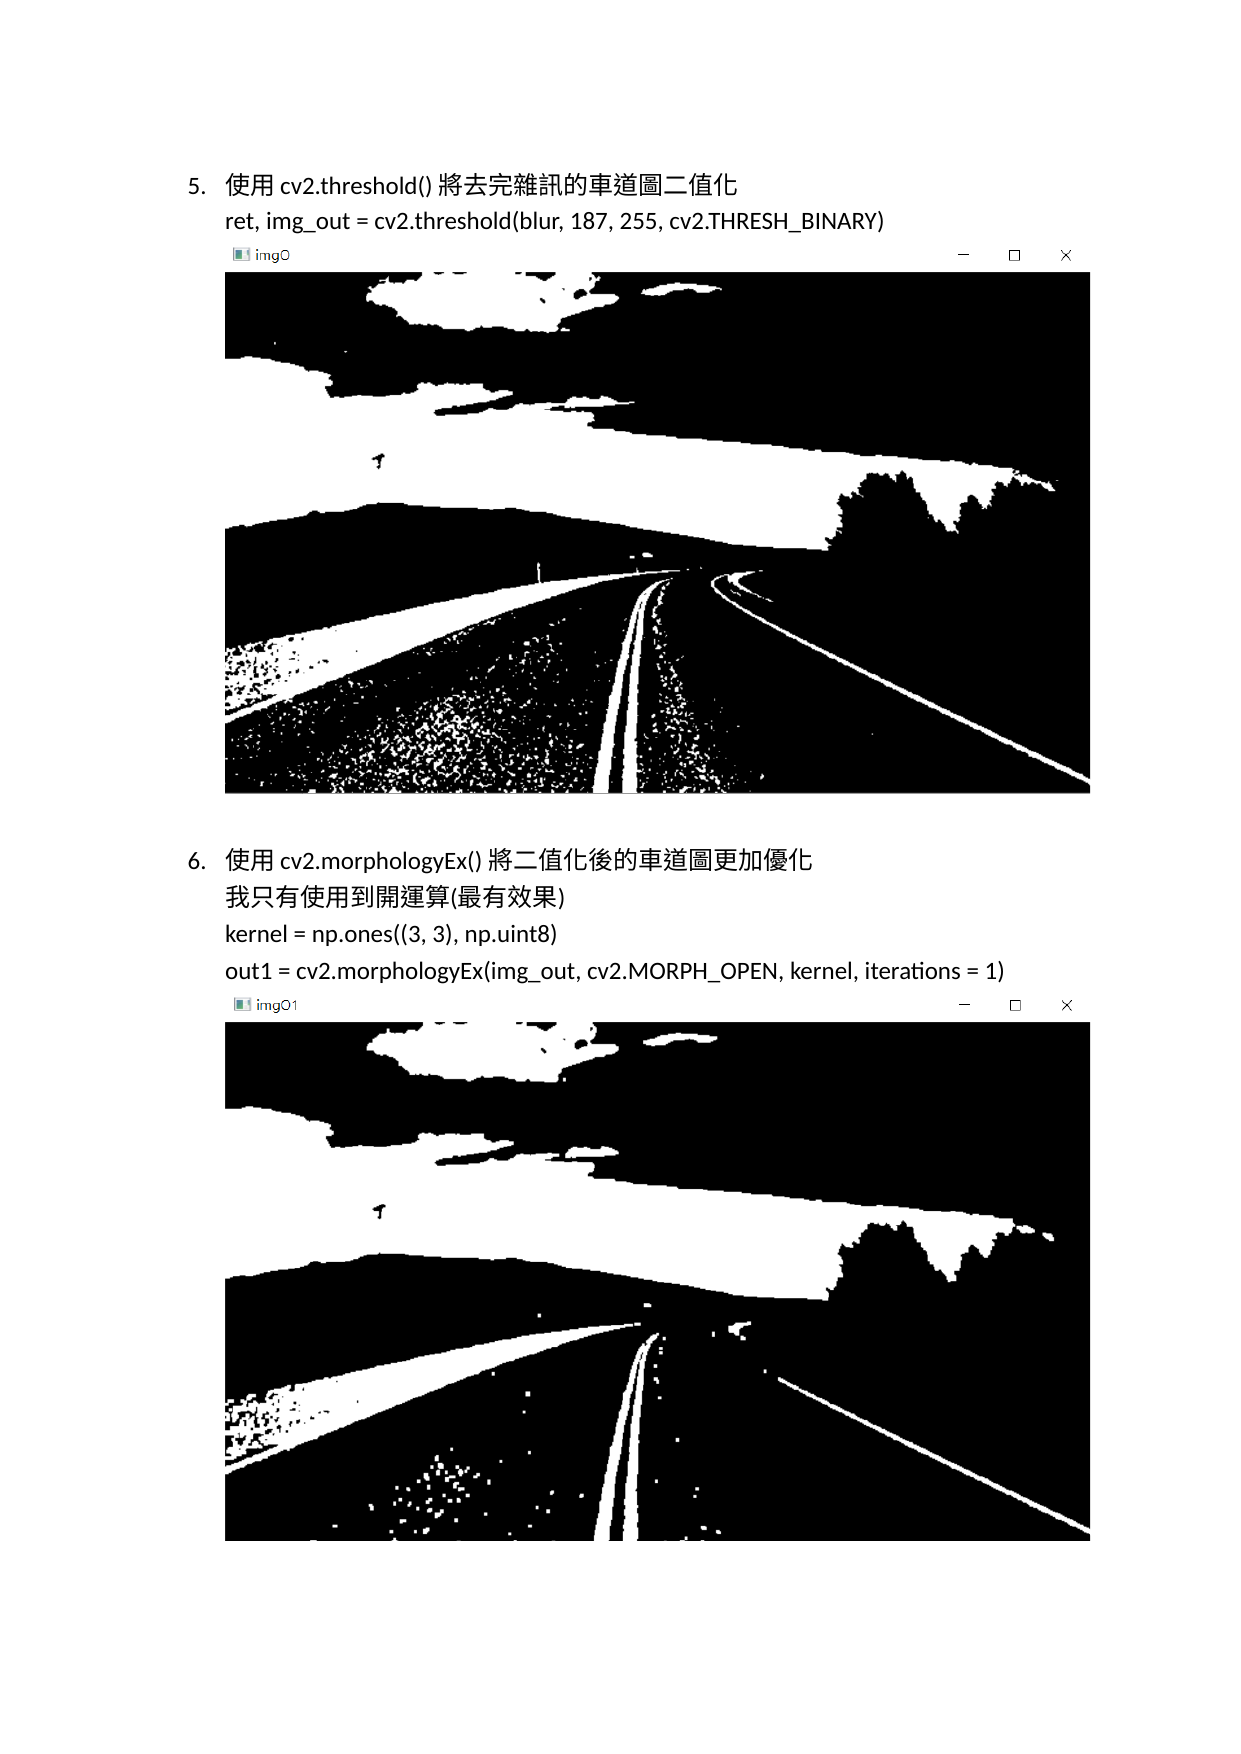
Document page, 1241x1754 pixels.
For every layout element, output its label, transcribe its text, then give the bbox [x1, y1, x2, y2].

picture [225, 989, 1091, 1541]
list ret, img_out = cv2.threshold(blur, 187, 255, cv2.THRESH_BINARY) [225, 202, 1053, 239]
list 使用cv2.morphologyEx() 將二值化後的車道圖更加優化 [187, 839, 1053, 877]
list out1 = cv2.morphologyEx(img_out, cv2.MORPH_OPEN, kernel, iterations = 1) [225, 952, 1053, 989]
list 我只有使用到開運算(最有效果) [225, 877, 1053, 914]
list 使用cv2.threshold() 將去完雜訊的車道圖二值化 [187, 164, 1053, 202]
list kernel = np.ones((3, 3), np.uint8) [225, 914, 1053, 952]
picture [225, 239, 1091, 794]
